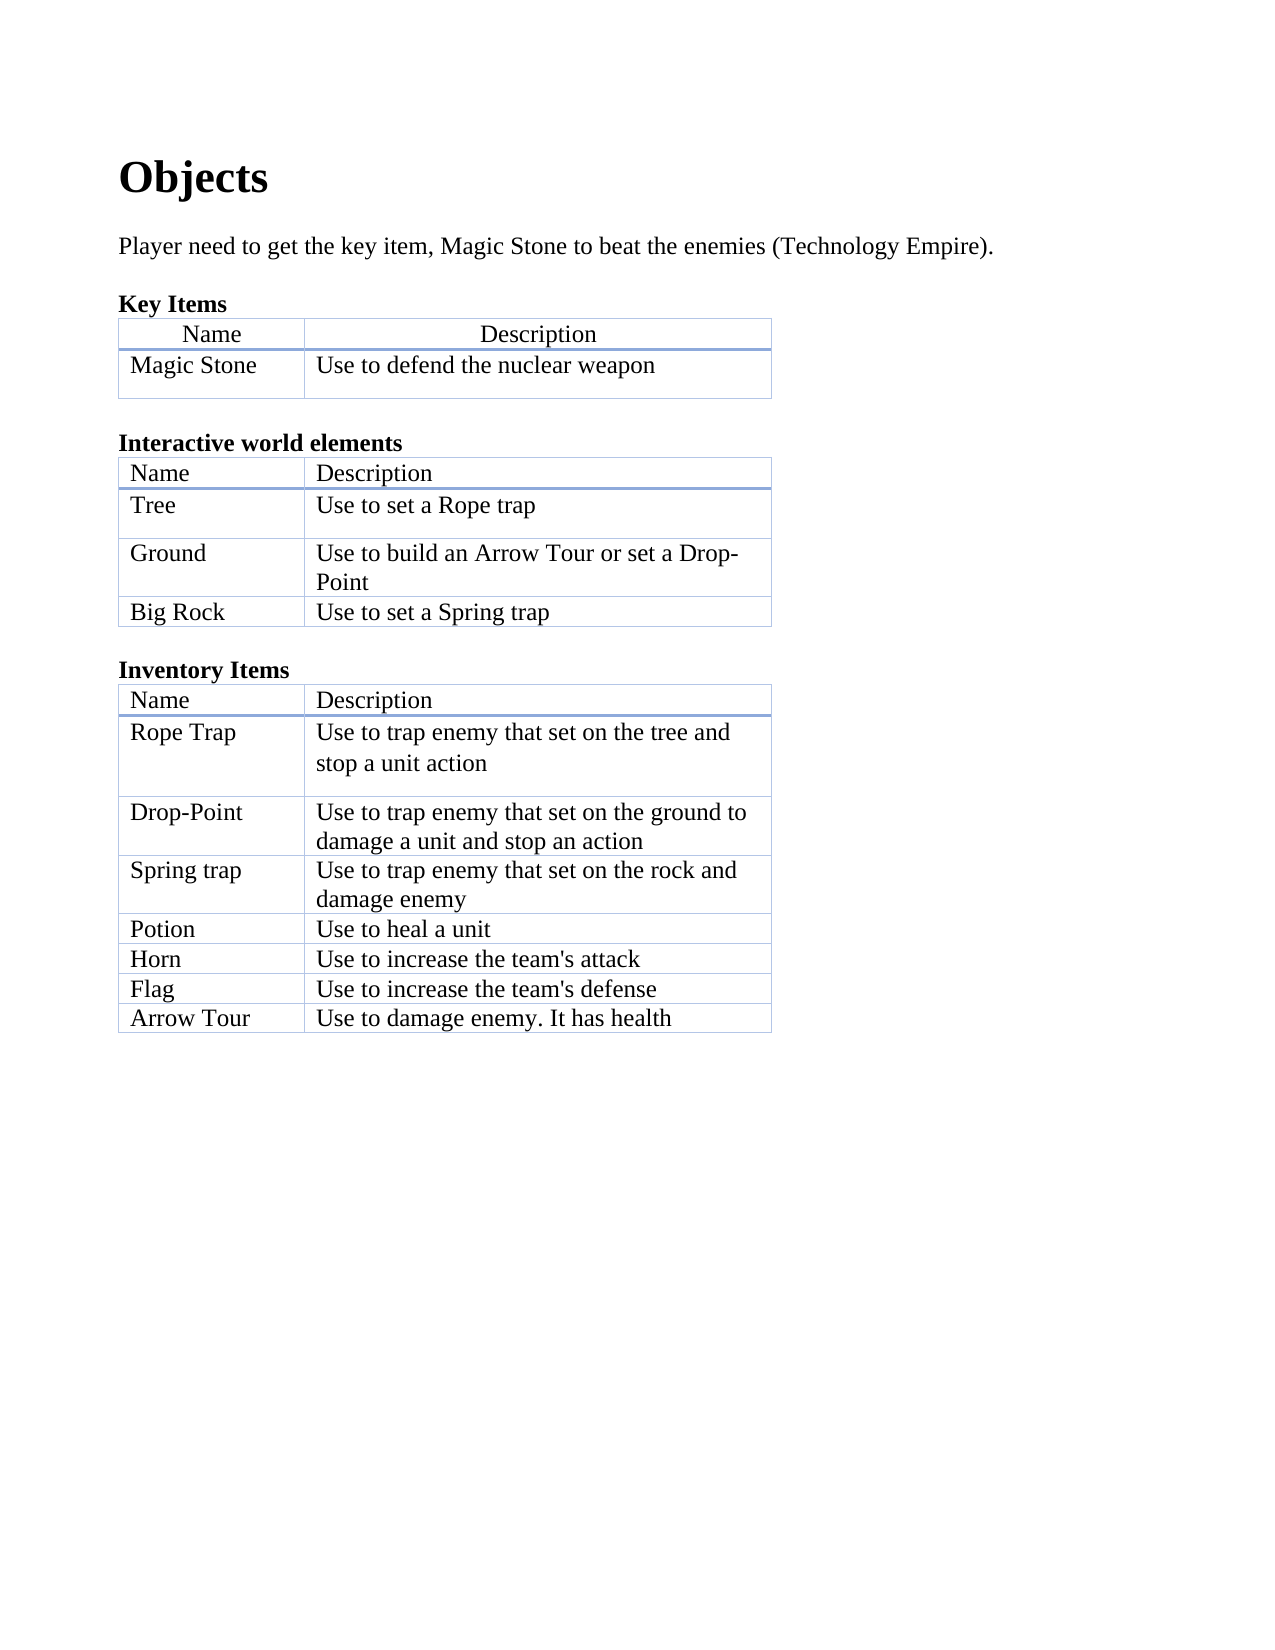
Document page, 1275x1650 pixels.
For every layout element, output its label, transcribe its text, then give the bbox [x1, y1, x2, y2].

table_header Name [119, 685, 304, 714]
table_cell Use to trap enemy that set on the ground to damage a unit and stop an action [305, 797, 771, 854]
table_cell Magic Stone [119, 351, 304, 398]
table_cell Use to set a Rope trap [305, 490, 771, 537]
table_cell Use to defend the nuclear weapon [305, 351, 771, 398]
table_header Description [305, 319, 771, 347]
table_header Name [119, 319, 304, 347]
table_cell Big Rock [119, 597, 304, 626]
table_cell Rope Trap [119, 717, 304, 796]
table_header Name [119, 458, 304, 487]
table_cell Flag [119, 974, 304, 1002]
table_cell Drop-Point [119, 797, 304, 854]
table_cell Ground [119, 539, 304, 596]
text Key Items [118, 289, 1157, 318]
text Inventory Items [118, 656, 1157, 684]
table_cell Use to increase the team's attack [305, 944, 771, 973]
table_cell Use to damage enemy. It has health [305, 1004, 771, 1032]
table_cell Arrow Tour [119, 1004, 304, 1032]
text Interactive world elements [118, 428, 1157, 457]
table_cell Tree [119, 490, 304, 537]
subtitle Objects [118, 150, 1157, 203]
table_cell Use to build an Arrow Tour or set a Drop-Point [305, 539, 771, 596]
table_cell Potion [119, 914, 304, 943]
text Player need to get the key item, Magic Stone to beat the enemies (Technology Empire). [118, 231, 1157, 260]
table_cell Use to increase the team's defense [305, 974, 771, 1002]
table_cell Use to trap enemy that set on the rock and damage enemy [305, 856, 771, 913]
table_cell Use to heal a unit [305, 914, 771, 943]
table_cell Use to trap enemy that set on the tree and stop a unit action [305, 717, 771, 796]
table_cell Use to set a Spring trap [305, 597, 771, 626]
table_cell Spring trap [119, 856, 304, 913]
table_header Description [305, 458, 771, 487]
table_cell Horn [119, 944, 304, 973]
table_header Description [305, 685, 771, 714]
